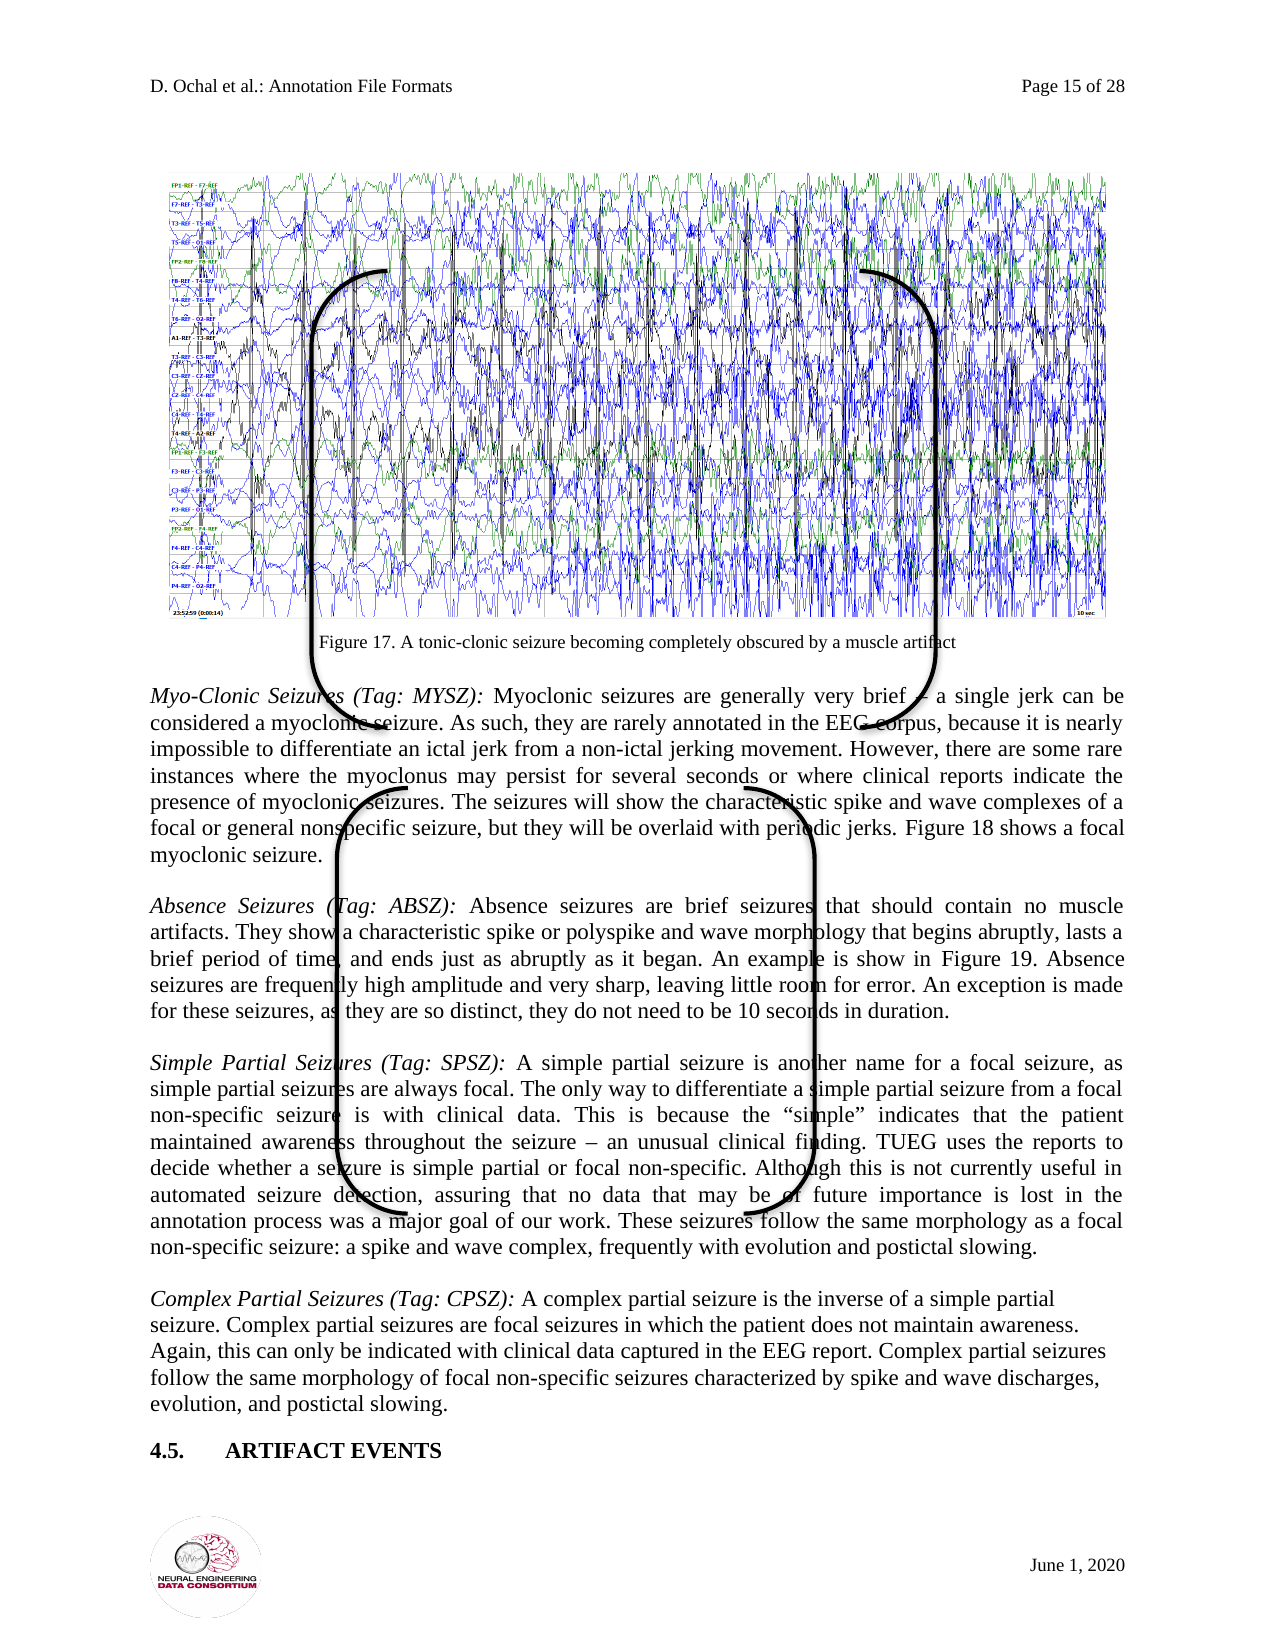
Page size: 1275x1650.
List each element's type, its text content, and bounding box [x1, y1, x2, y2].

text Absence Seizures (Tag: ABSZ): Absence seizures are brief seizures that should contain no muscle artifacts. They show a characteristic spike or polyspike and wave morphology that begins abruptly, lasts a brief period of time, and ends just as abruptly as it began. An example is show in Figure 19. Absence seizures are frequently high amplitude and very sharp, leaving little room for error. An exception is made for these seizures, as they are so distinct, they do not need to be 10 seconds in duration. [344, 892, 807, 1024]
text Complex Partial Seizures (Tag: CPSZ): A complex partial seizure is the inverse of a simple partial seizure. Complex partial seizures are focal seizures in which the patient does not maintain awareness. Again, this can only be indicated with clinical data captured in the EEG report. Complex partial seizures follow the same morphology of focal non-specific seizures characterized by spike and wave discharges, evolution, and postictal slowing. [150, 1285, 1125, 1416]
list ARTIFACT EVENTS [150, 1437, 1125, 1464]
text Simple Partial Seizures (Tag: SPSZ): A simple partial seizure is another name for a focal seizure, as simple partial seizures are always focal. The only way to differentiate a simple partial seizure from a focal non-specific seizure is with clinical data. This is because the “simple” indicates that the patient maintained awareness throughout the seizure – an unusual clinical finding. TUEG uses the reports to decide whether a seizure is simple partial or focal non-specific. Although this is not currently useful in automated seizure detection, assuring that no data that may be of future importance is lost in the annotation process was a major goal of our work. These seizures follow the same morphology as a focal non-specific seizure: a spike and wave complex, frequently with evolution and postictal slowing. [150, 1049, 1125, 1260]
text Absence Seizures (Tag: ABSZ): Absence seizures are brief seizures that should contain no muscle artifacts. They show a characteristic spike or polyspike and wave morphology that begins abruptly, lasts a brief period of time, and ends just as abruptly as it began. An example is show in Figure 19. Absence seizures are frequently high amplitude and very sharp, leaving little room for error. An exception is made for these seizures, as they are so distinct, they do not need to be 10 seconds in duration. [821, 892, 1125, 1024]
picture [169, 172, 1106, 619]
picture [150, 1516, 262, 1618]
